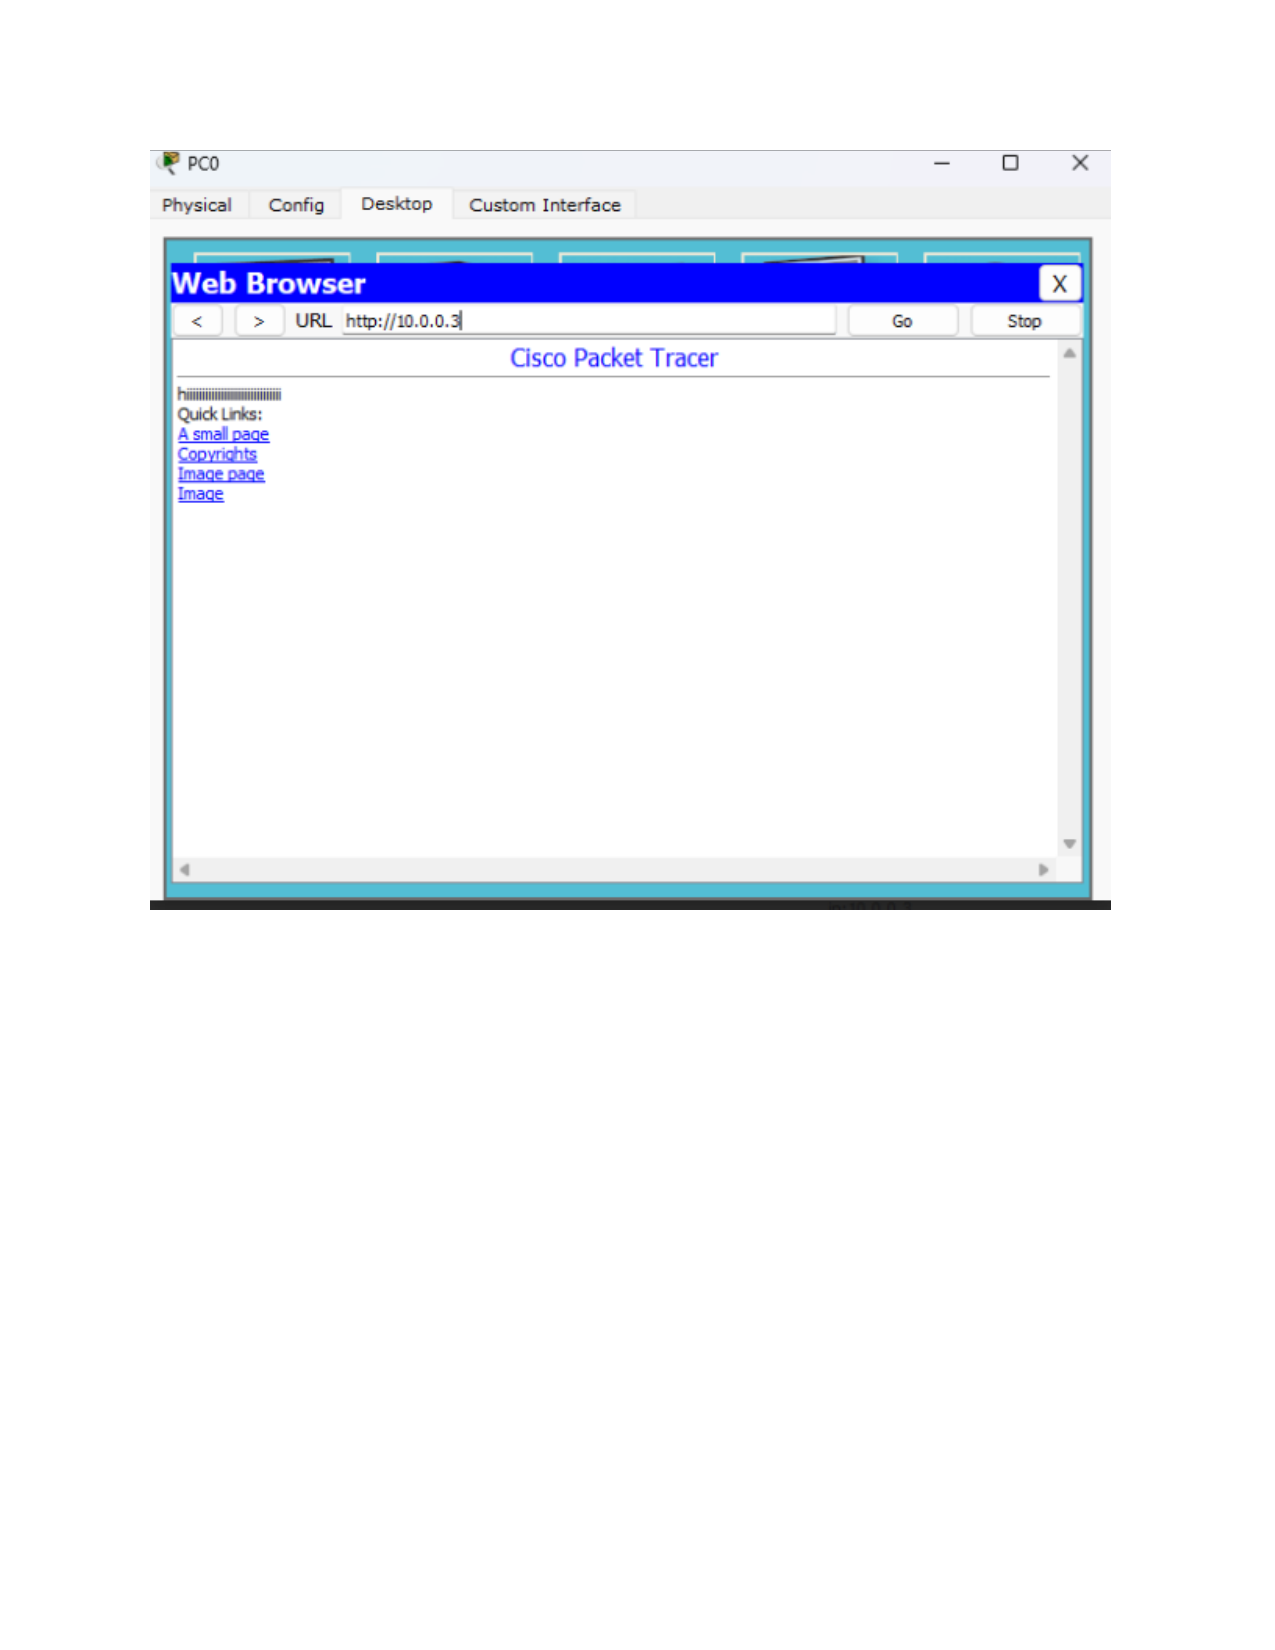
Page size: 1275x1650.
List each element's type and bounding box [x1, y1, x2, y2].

picture [150, 150, 1111, 910]
